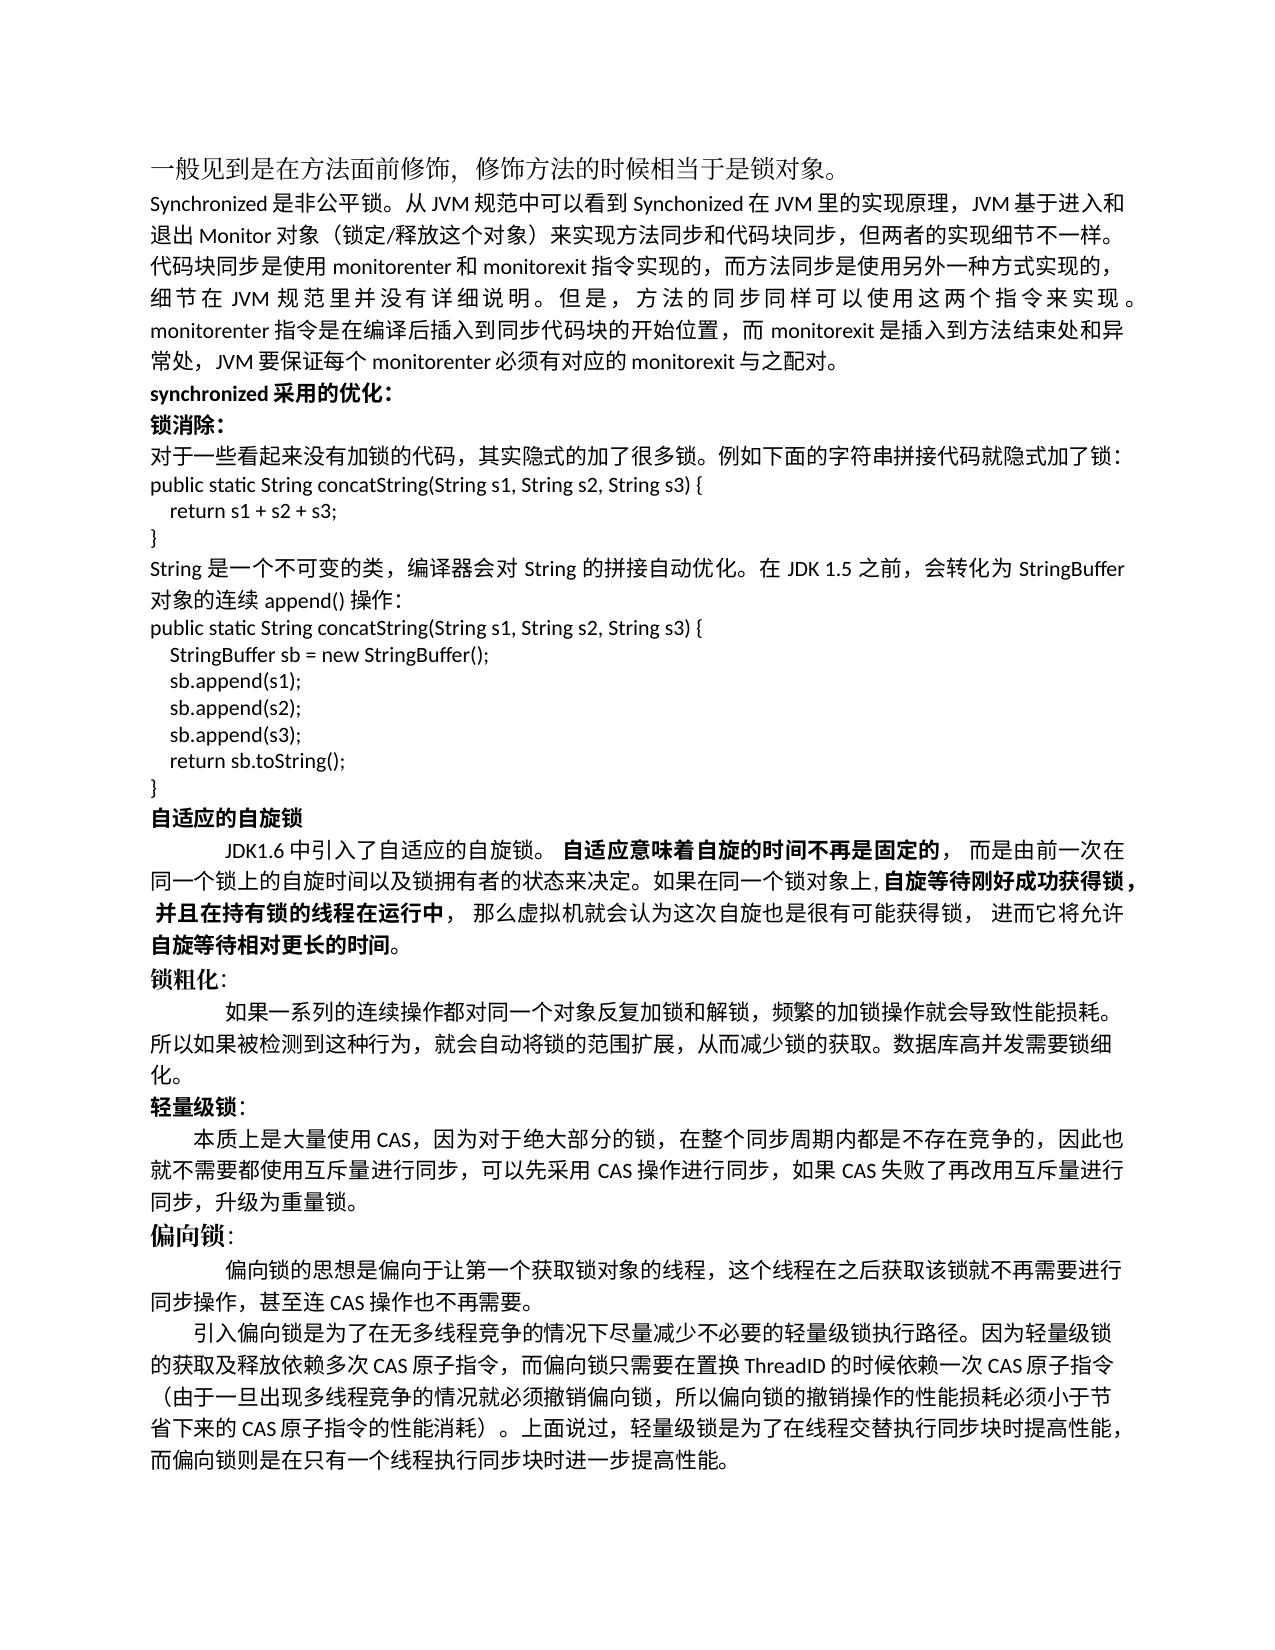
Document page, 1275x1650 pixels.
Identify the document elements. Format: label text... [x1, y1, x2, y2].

text } [150, 774, 1125, 801]
text 如果一系列的连续操作都对同一个对象反复加锁和解锁，频繁的加锁操作就会导致性能损耗。所以如果被检测到这种行为，就会自动将锁的范围扩展，从而减少锁的获取。数据库高并发需要锁细化。 [150, 995, 1125, 1090]
text String 是一个不可变的类，编译器会对 String 的拼接自动优化。在 JDK 1.5 之前，会转化为 StringBuffer 对象的连续 append() 操作： [150, 551, 1125, 614]
text 对于一些看起来没有加锁的代码，其实隐式的加了很多锁。例如下面的字符串拼接代码就隐式加了锁： [150, 439, 1125, 471]
text sb.append(s3); [150, 721, 1125, 748]
text sb.append(s2); [150, 694, 1125, 721]
text 自适应的自旋锁 [150, 801, 1125, 833]
text return s1 + s2 + s3; [150, 498, 1125, 524]
text public static String concatString(String s1, String s2, String s3) { [150, 471, 1125, 498]
text } [150, 524, 1125, 551]
text 本质上是大量使用CAS，因为对于绝大部分的锁，在整个同步周期内都是不存在竞争的，因此也就不需要都使用互斥量进行同步，可以先采用 CAS 操作进行同步，如果 CAS 失败了再改用互斥量进行同步，升级为重量锁。 [150, 1122, 1125, 1217]
text 引入偏向锁是为了在无多线程竞争的情况下尽量减少不必要的轻量级锁执行路径。因为轻量级锁的获取及释放依赖多次CAS原子指令，而偏向锁只需要在置换ThreadID的时候依赖一次CAS原子指令（由于一旦出现多线程竞争的情况就必须撤销偏向锁，所以偏向锁的撤销操作的性能损耗必须小于节省下来的CAS原子指令的性能消耗）。上面说过，轻量级锁是为了在线程交替执行同步块时提高性能，而偏向锁则是在只有一个线程执行同步块时进一步提高性能。 [150, 1316, 1125, 1474]
text 锁消除： [150, 408, 1125, 439]
text Synchronized是非公平锁。从JVM规范中可以看到Synchonized在JVM里的实现原理，JVM基于进入和退出Monitor对象（锁定/释放这个对象）来实现方法同步和代码块同步，但两者的实现细节不一样。代码块同步是使用monitorenter和monitorexit指令实现的，而方法同步是使用另外一种方式实现的，细节在JVM规范里并没有详细说明。但是，方法的同步同样可以使用这两个指令来实现。monitorenter指令是在编译后插入到同步代码块的开始位置，而monitorexit是插入到方法结束处和异常处，JVM要保证每个monitorenter必须有对应的monitorexit与之配对。 [150, 186, 1125, 376]
text public static String concatString(String s1, String s2, String s3) { [150, 614, 1125, 641]
text JDK1.6中引入了自适应的自旋锁。 自适应意味着自旋的时间不再是固定的， 而是由前一次在同一个锁上的自旋时间以及锁拥有者的状态来决定。如果在同一个锁对象上, 自旋等待刚好成功获得锁， 并且在持有锁的线程在运行中， 那么虚拟机就会认为这次自旋也是很有可能获得锁， 进而它将允许自旋等待相对更长的时间。 [150, 833, 1125, 959]
text 锁粗化： [150, 959, 1125, 995]
text StringBuffer sb = new StringBuffer(); [150, 641, 1125, 668]
text 一般见到是在方法面前修饰，修饰方法的时候相当于是锁对象。 [150, 150, 1125, 186]
text 轻量级锁： [150, 1090, 1125, 1122]
text sb.append(s1); [150, 668, 1125, 694]
text 偏向锁： [150, 1217, 1125, 1253]
text 偏向锁的思想是偏向于让第一个获取锁对象的线程，这个线程在之后获取该锁就不再需要进行同步操作，甚至连 CAS 操作也不再需要。 [150, 1253, 1125, 1316]
text synchronized 采用的优化： [150, 376, 1125, 408]
text return sb.toString(); [150, 748, 1125, 774]
